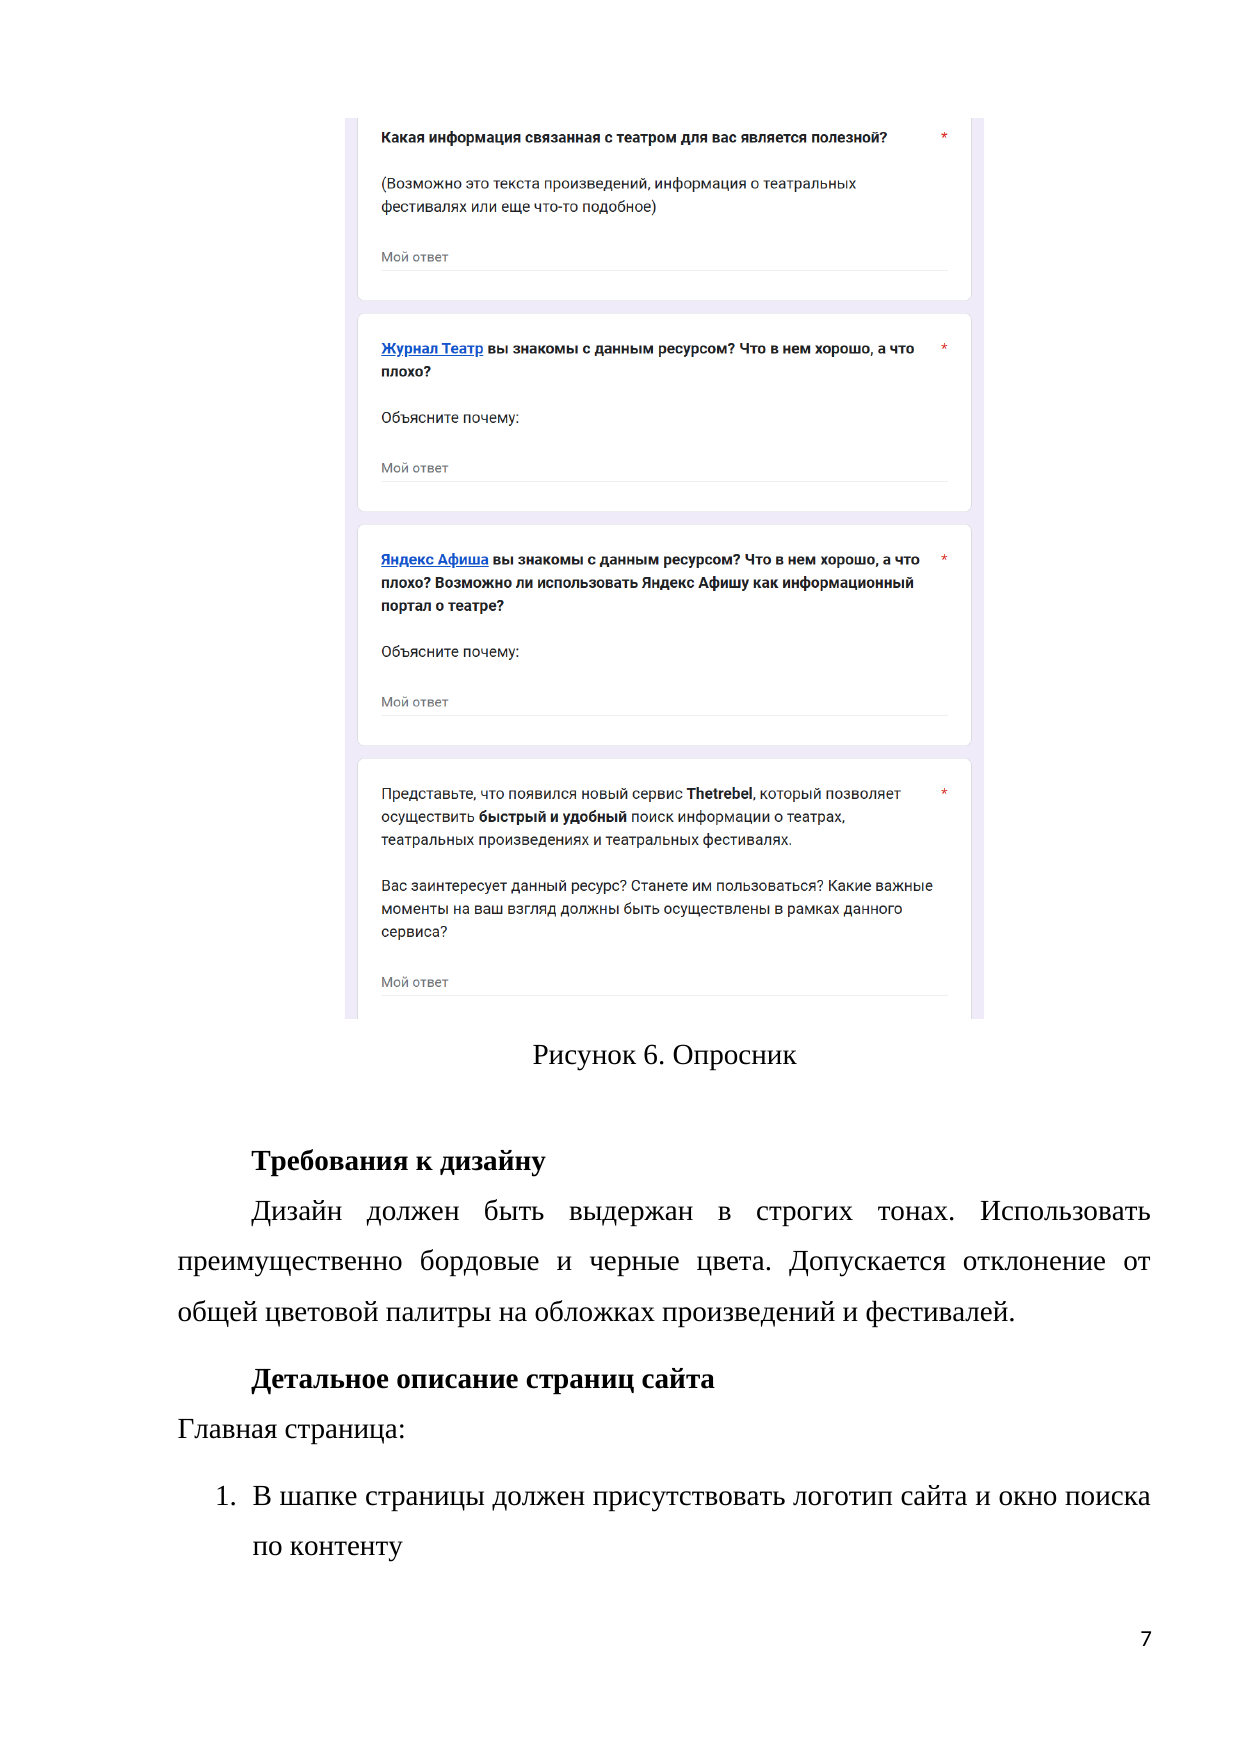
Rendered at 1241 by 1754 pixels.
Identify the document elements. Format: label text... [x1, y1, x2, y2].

subtitle Требования к дизайну [177, 1143, 1152, 1176]
list В шапке страницы должен присутствовать логотип сайта и окно поиска по контенту [215, 1478, 1152, 1562]
text Рисунок 6. Опросник [177, 1037, 1152, 1071]
text Дизайн должен быть выдержан в строгих тонах. Использовать преимущественно бордовые и черные цвета. Допускается отклонение от общей цветовой палитры на обложках произведений и фестивалей. [177, 1193, 1152, 1327]
text Главная страница: [177, 1411, 1152, 1445]
subtitle Детальное описание страниц сайта [177, 1361, 1152, 1394]
picture [344, 118, 985, 1019]
